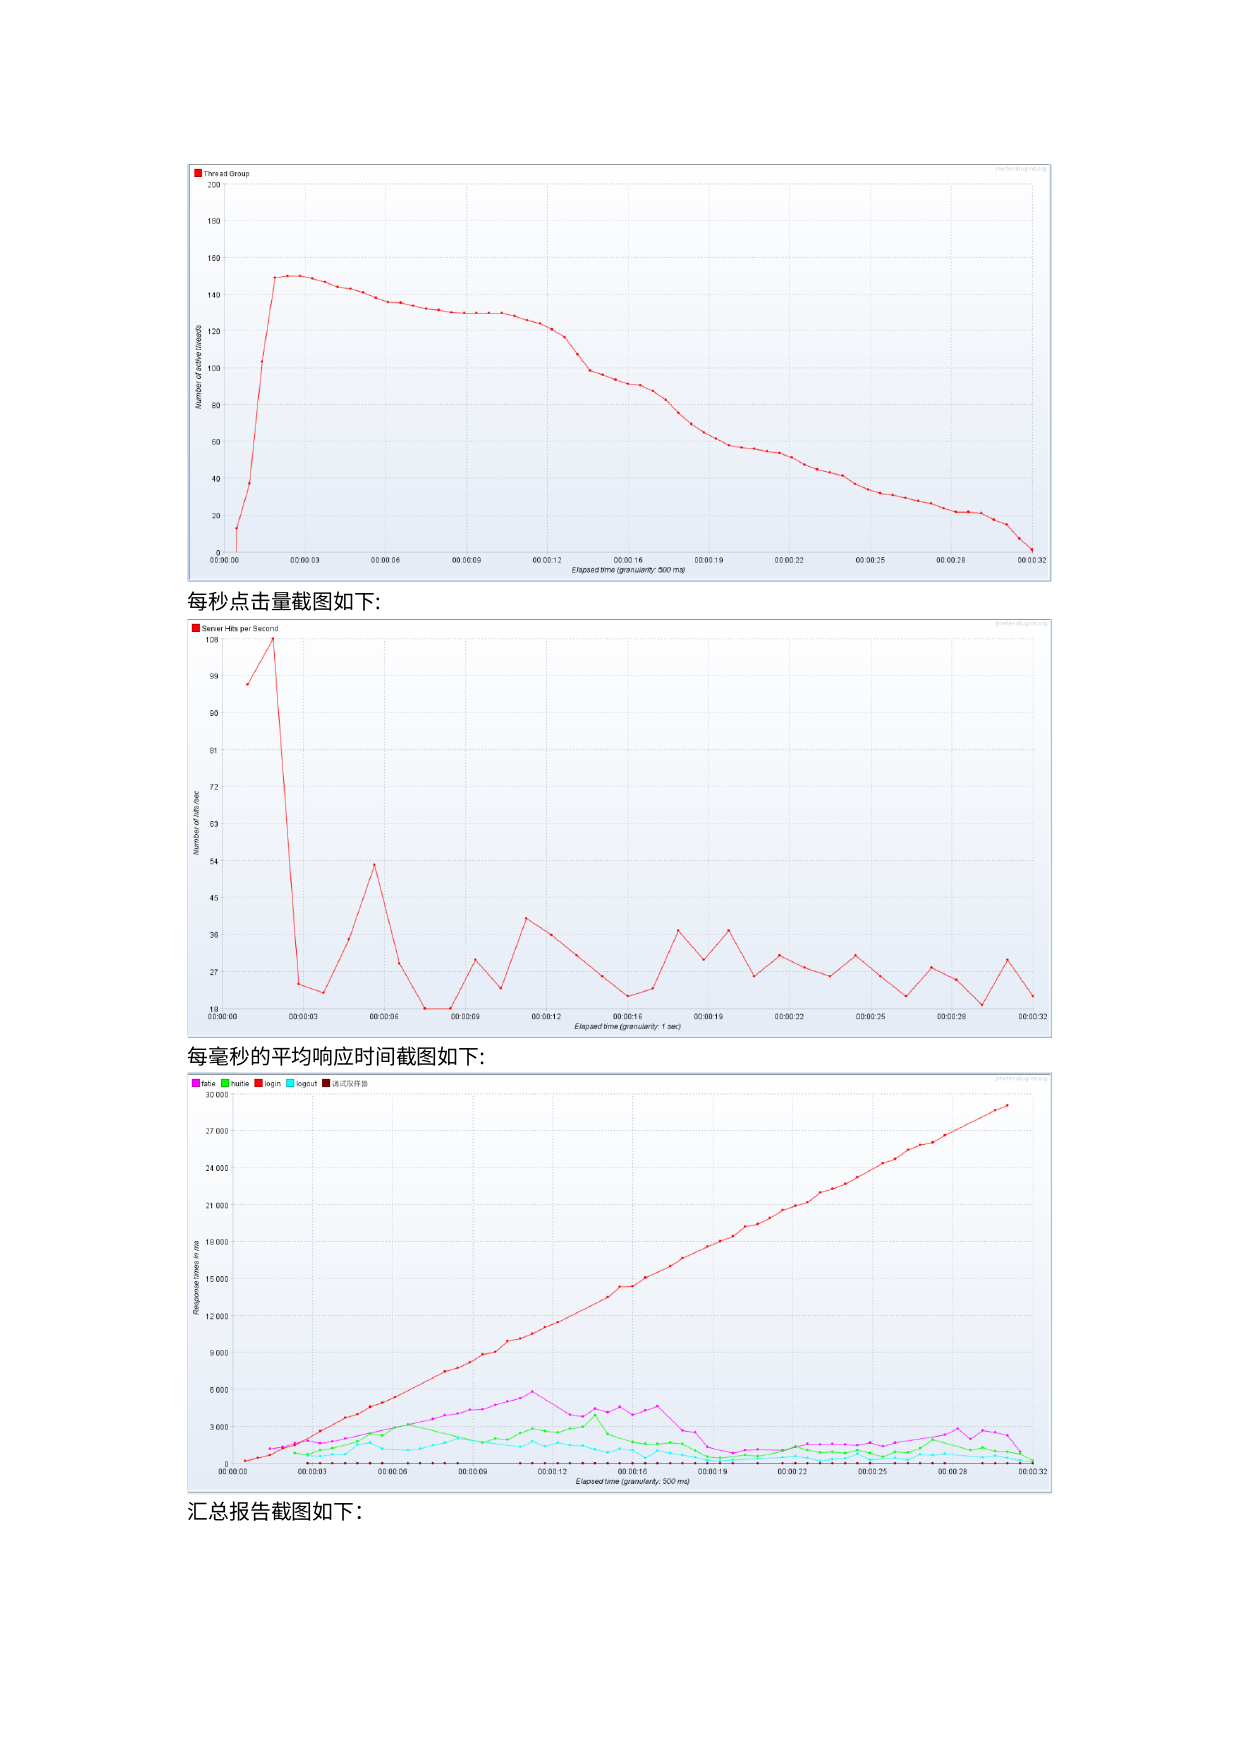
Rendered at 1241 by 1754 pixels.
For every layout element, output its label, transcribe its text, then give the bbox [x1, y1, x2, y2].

text 每毫秒的平均响应时间截图如下: [187, 1039, 1053, 1072]
picture [187, 619, 1053, 1038]
picture [187, 164, 1052, 582]
text 汇总报告截图如下： [187, 1495, 1053, 1527]
picture [187, 1072, 1053, 1495]
text 每秒点击量截图如下: [187, 584, 1053, 617]
